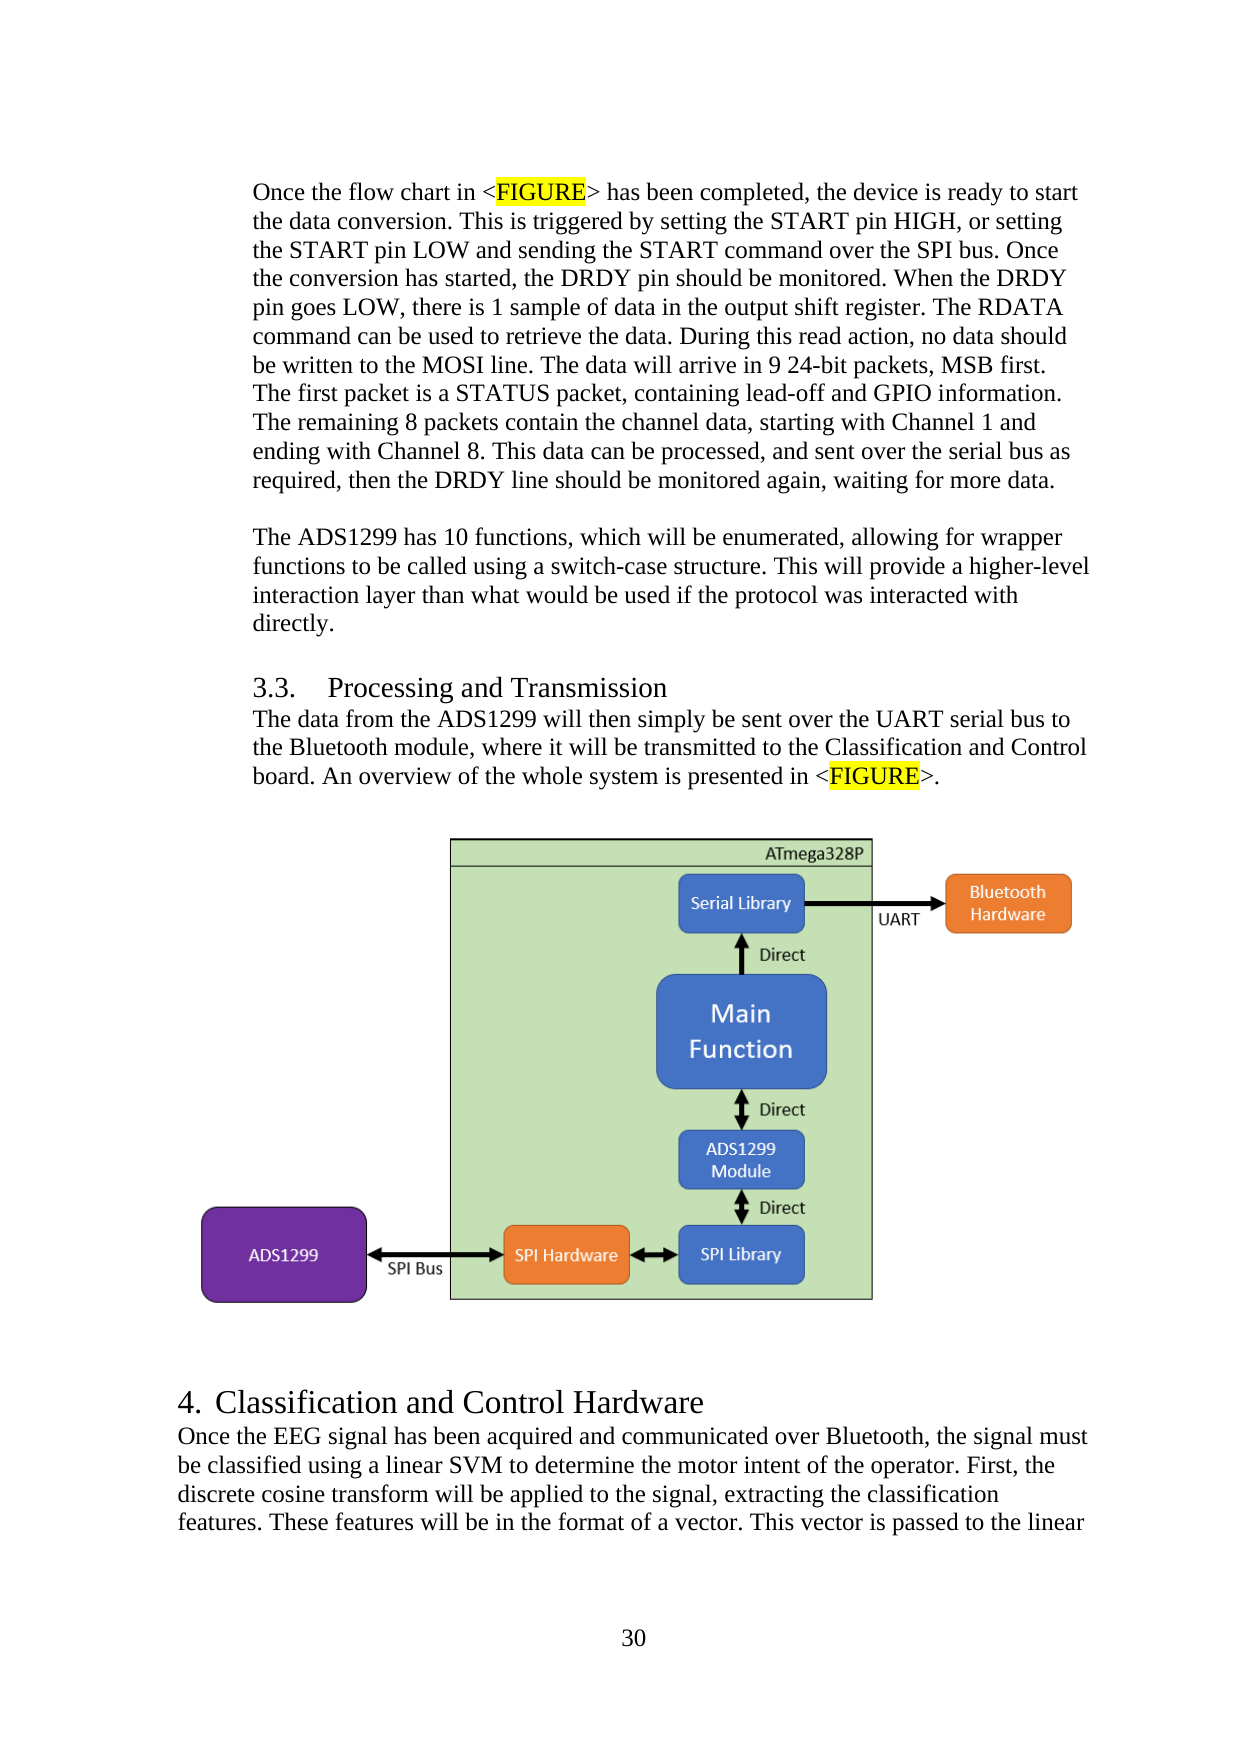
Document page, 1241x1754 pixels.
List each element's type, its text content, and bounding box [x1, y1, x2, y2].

subtitle Classification and Control Hardware [177, 1383, 1090, 1421]
subtitle Processing and Transmission [252, 670, 1090, 704]
picture [183, 812, 1085, 1322]
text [177, 1421, 1090, 1536]
text The data from the ADS1299 will then simply be sent over the UART serial bus to the Bluetooth module, where it will be transmitted to the Classification and Control board. An overview of the whole system is presented in <FIGURE>. [252, 704, 1090, 790]
text Once the flow chart in <FIGURE> has been completed, the device is ready to start the data conversion. This is triggered by setting the START pin HIGH, or setting the START pin LOW and sending the START command over the SPI bus. Once the conversion has started, the DRDY pin should be monitored. When the DRDY pin goes LOW, there is 1 sample of data in the output shift register. The RDATA command can be used to retrieve the data. During this read action, no data should be written to the MOSI line. The data will arrive in 9 24-bit packets, MSB first. The first packet is a STATUS packet, containing lead-off and GPIO information. The remaining 8 packets contain the channel data, starting with Channel 1 and ending with Channel 8. This data can be processed, and sent over the serial bus as required, then the DRDY line should be monitored again, waiting for more data. [252, 177, 1090, 493]
text The ADS1299 has 10 functions, which will be enumerated, allowing for wrapper functions to be called using a switch-case structure. This will provide a higher-level interaction layer than what would be used if the protocol was interacted with directly. [252, 522, 1090, 637]
